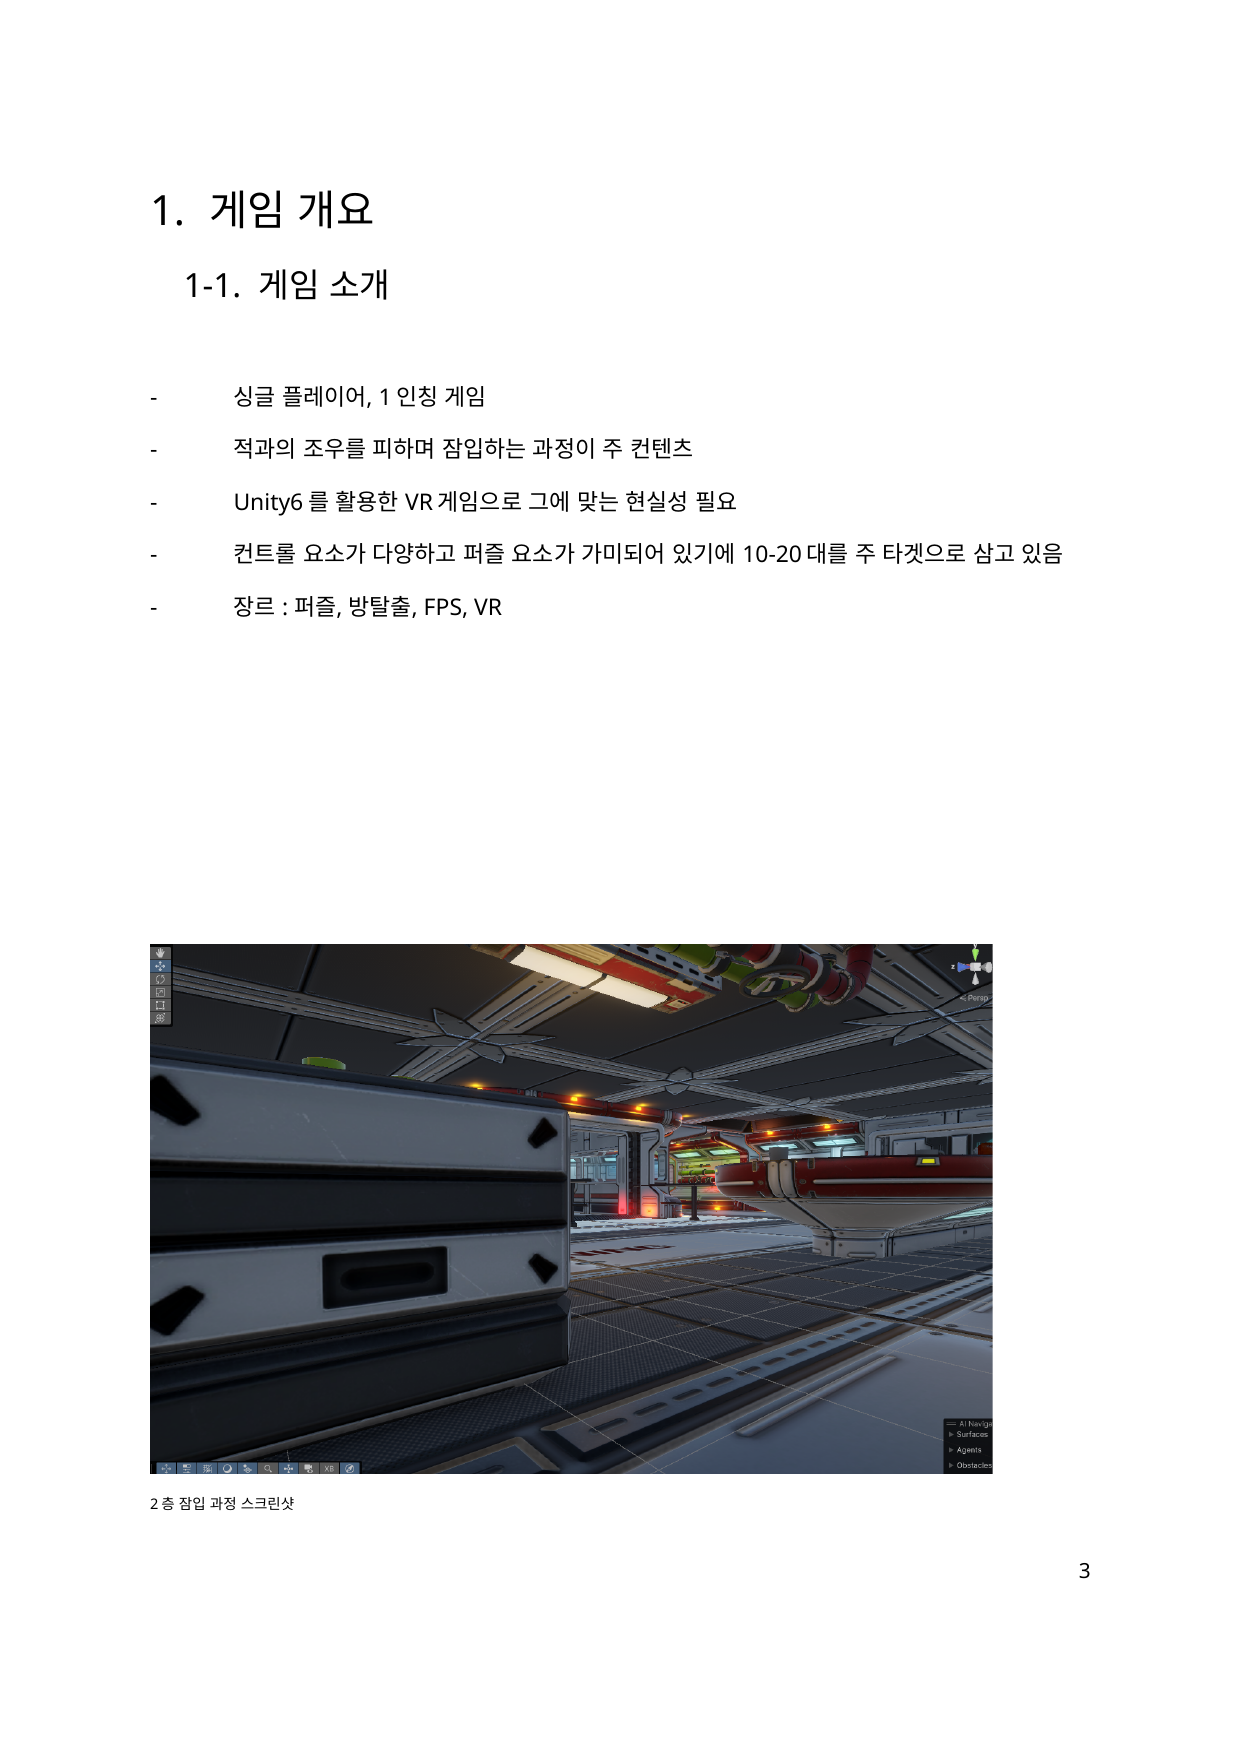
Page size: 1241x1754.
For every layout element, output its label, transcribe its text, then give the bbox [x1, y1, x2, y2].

text - 컨트롤 요소가 다양하고 퍼즐 요소가 가미되어 있기에 10-20대를 주 타겟으로 삼고 있음 [150, 536, 1090, 570]
text - 싱글 플레이어, 1인칭 게임 [150, 378, 1090, 412]
text - 적과의 조우를 피하며 잠입하는 과정이 주 컨텐츠 [150, 431, 1090, 464]
list 게임 소개 [183, 259, 1090, 308]
text - 장르 : 퍼즐, 방탈출, FPS, VR [150, 589, 1090, 622]
list 게임 개요 [150, 177, 1090, 238]
text 2층 잠입 과정 스크린샷 [150, 1492, 1090, 1513]
picture [150, 944, 993, 1474]
text - Unity6를 활용한 VR게임으로 그에 맞는 현실성 필요 [150, 484, 1090, 517]
